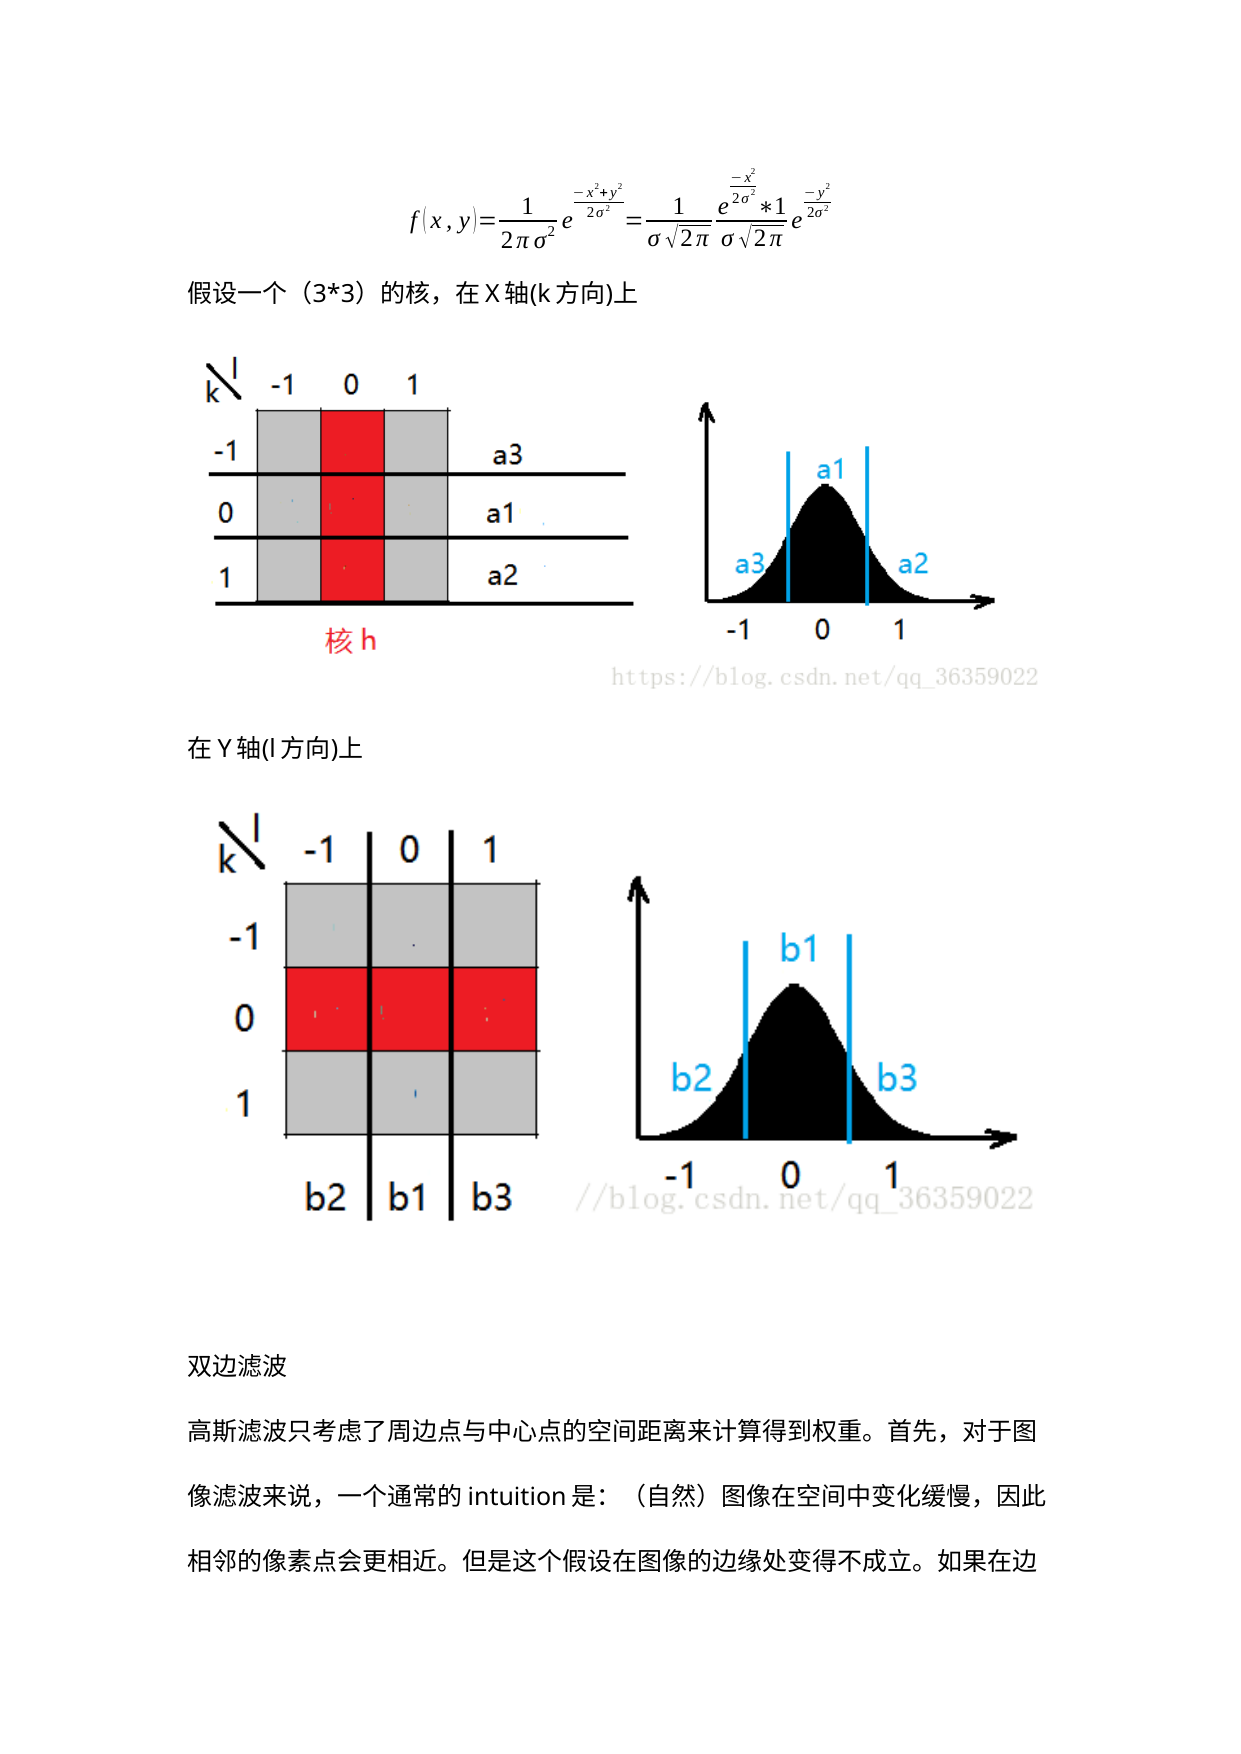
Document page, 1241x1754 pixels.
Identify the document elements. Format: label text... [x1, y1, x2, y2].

picture [187, 781, 1053, 1233]
text 假设一个（3*3）的核，在X轴(k方向)上 [187, 259, 1053, 324]
text 在Y轴(l方向)上 [187, 714, 1053, 779]
text 双边滤波 [187, 1332, 1053, 1397]
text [187, 1397, 1053, 1592]
picture [187, 336, 1053, 703]
